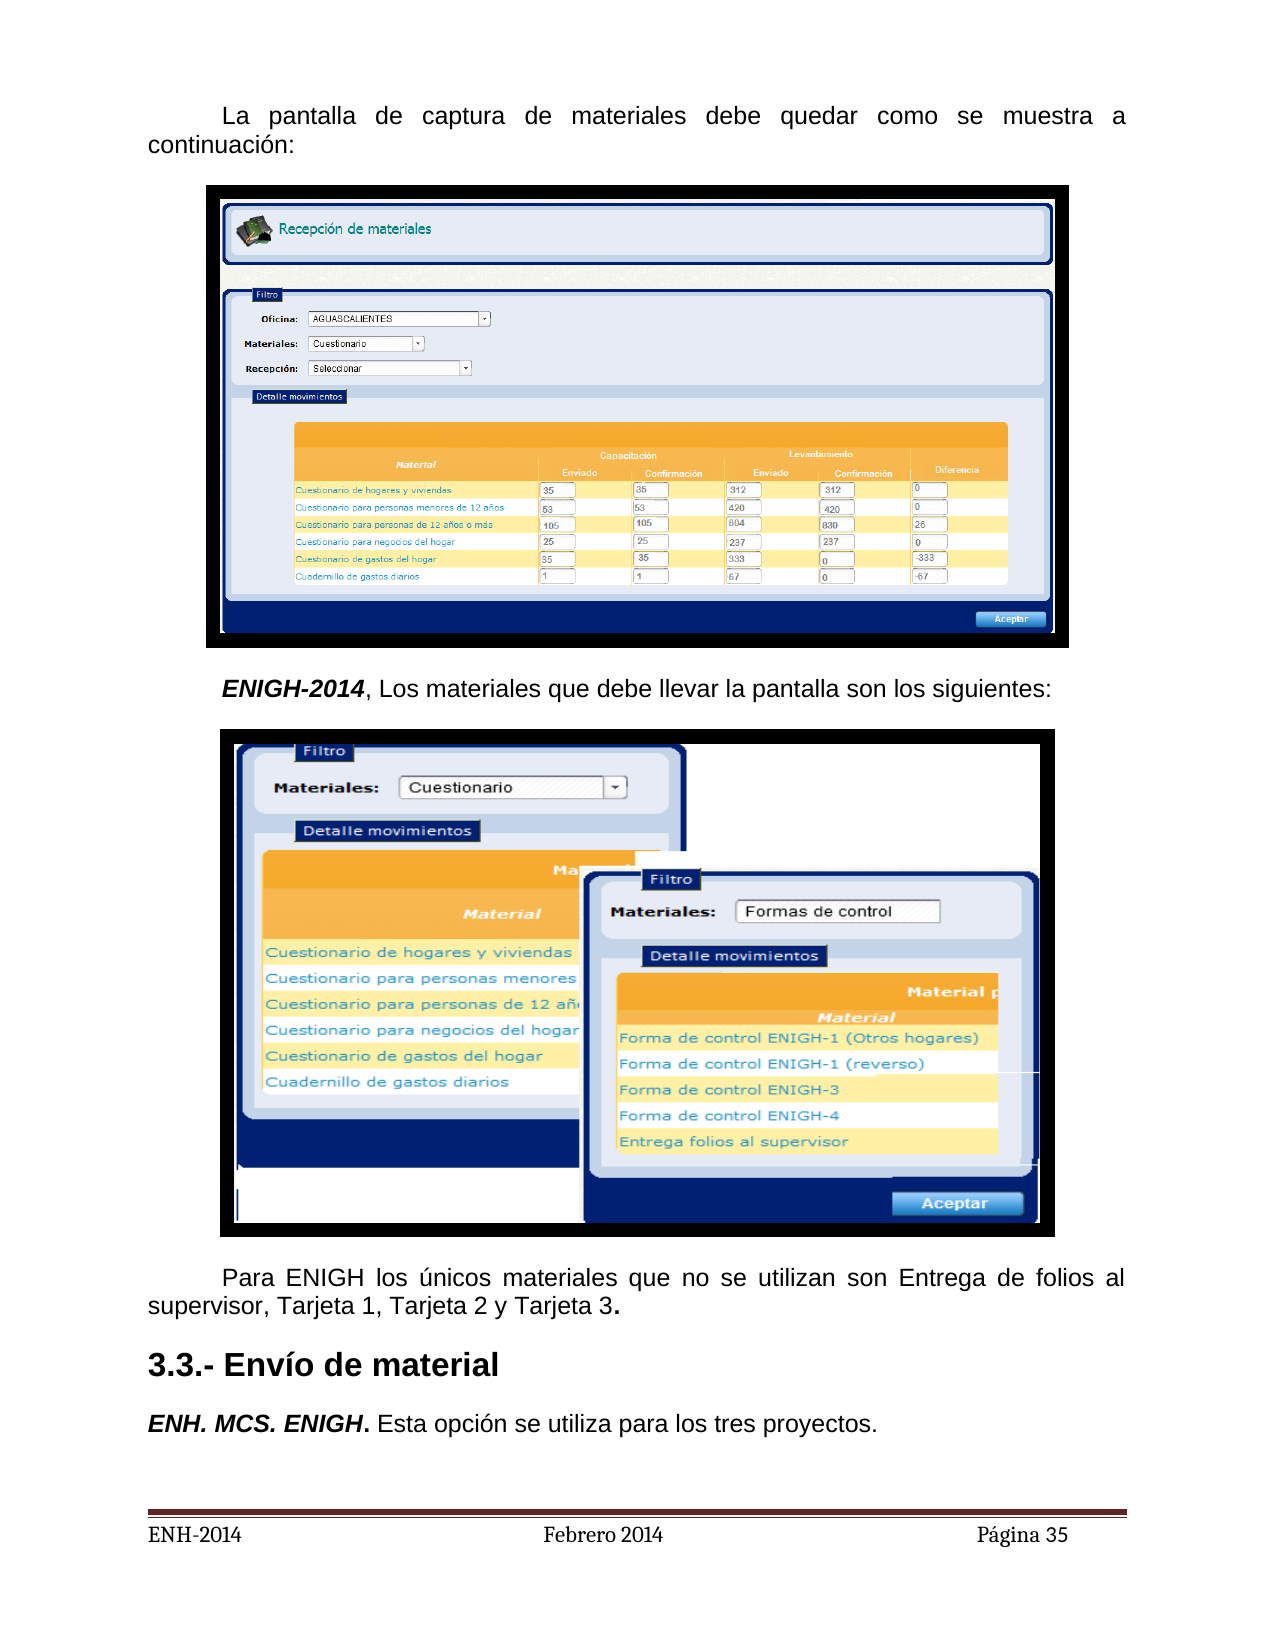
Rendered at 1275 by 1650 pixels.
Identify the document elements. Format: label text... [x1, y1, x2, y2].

text Para ENIGH los únicos materiales que no se utilizan son Entrega de folios al supervisor, Tarjeta 1, Tarjeta 2 y Tarjeta 3. [148, 1263, 1127, 1320]
subtitle 3.3.- Envío de material [148, 1345, 1127, 1383]
picture [220, 199, 1055, 633]
text La pantalla de captura de materiales debe quedar como se muestra a continuación: [148, 101, 1127, 159]
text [148, 1408, 1127, 1437]
picture [234, 744, 1040, 1223]
text ENIGH-2014, Los materiales que debe llevar la pantalla son los siguientes: [148, 674, 1127, 703]
